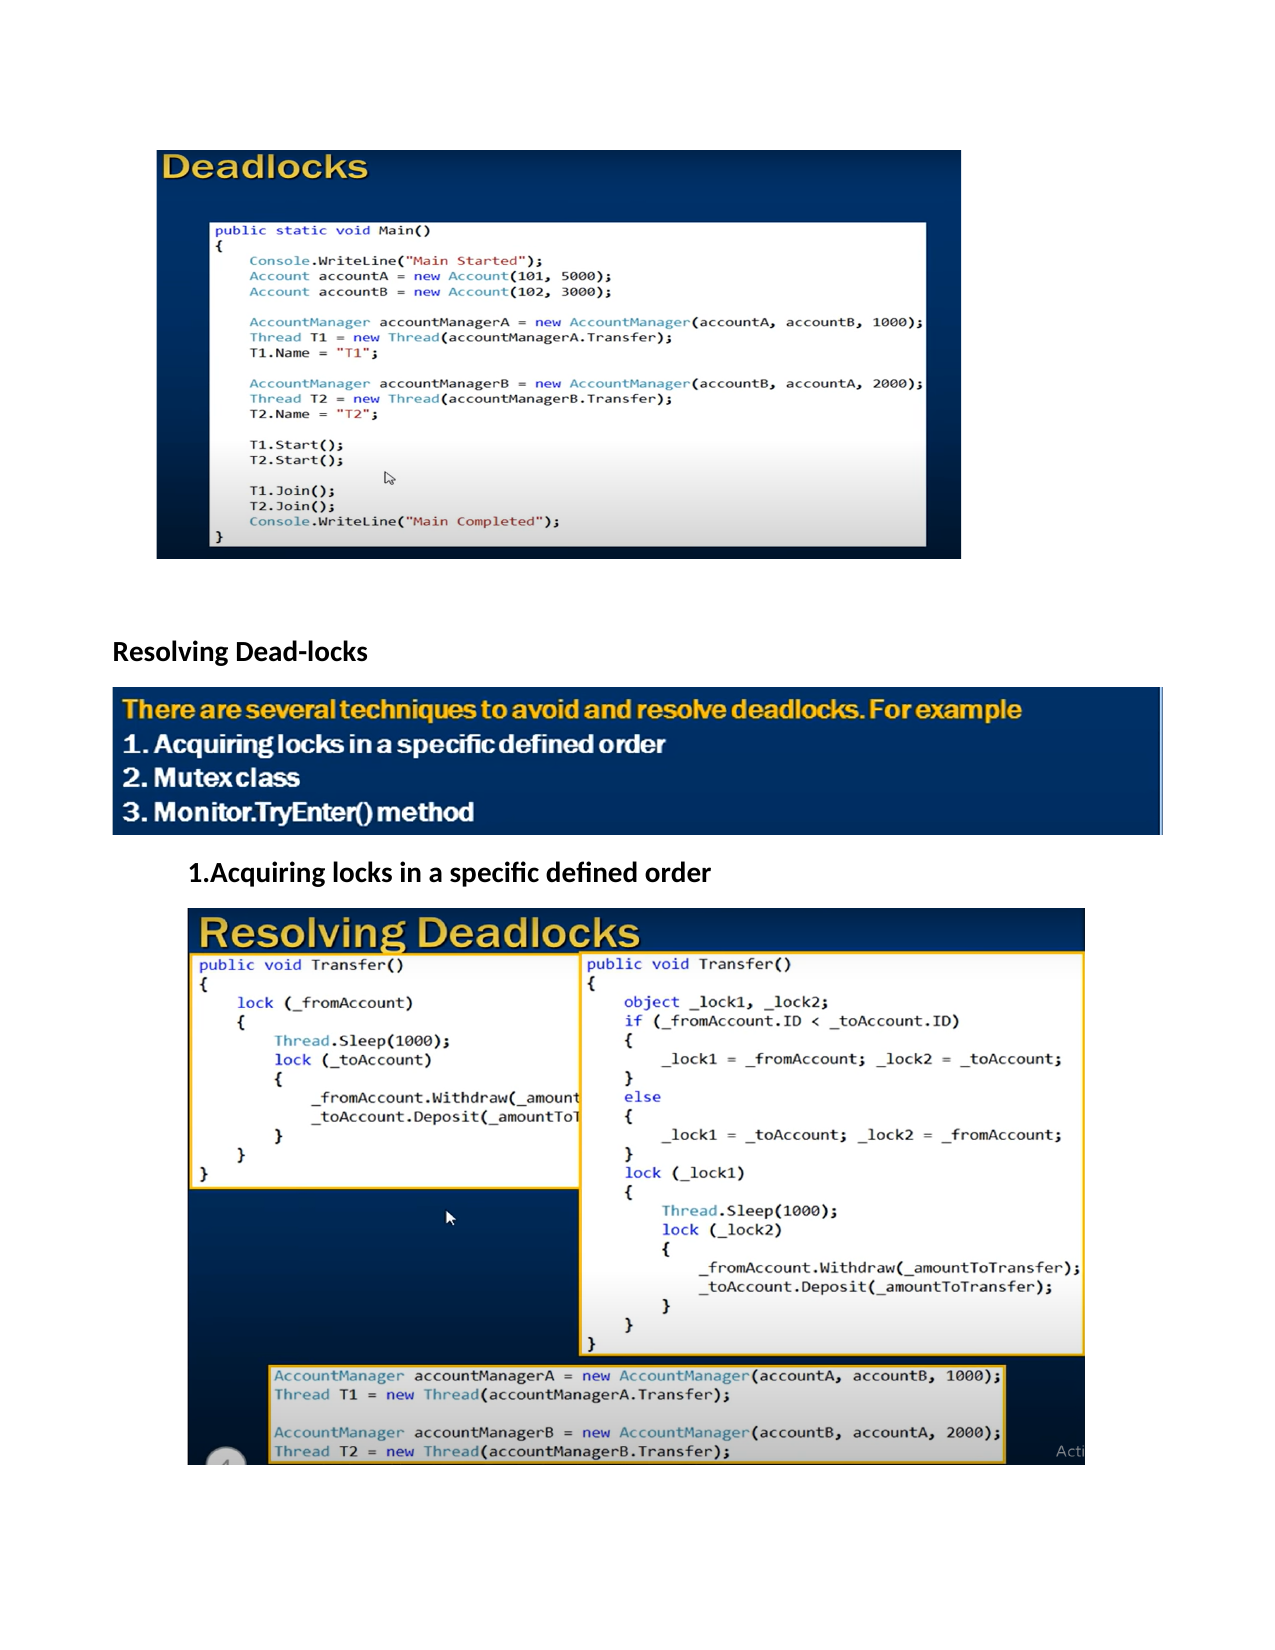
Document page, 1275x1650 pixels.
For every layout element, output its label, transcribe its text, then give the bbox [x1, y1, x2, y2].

picture [156, 150, 962, 559]
picture [187, 908, 1085, 1465]
picture [112, 687, 1163, 835]
text Resolving Dead-locks [112, 633, 1162, 668]
text 1.Acquiring locks in a specific defined order [112, 854, 1162, 889]
